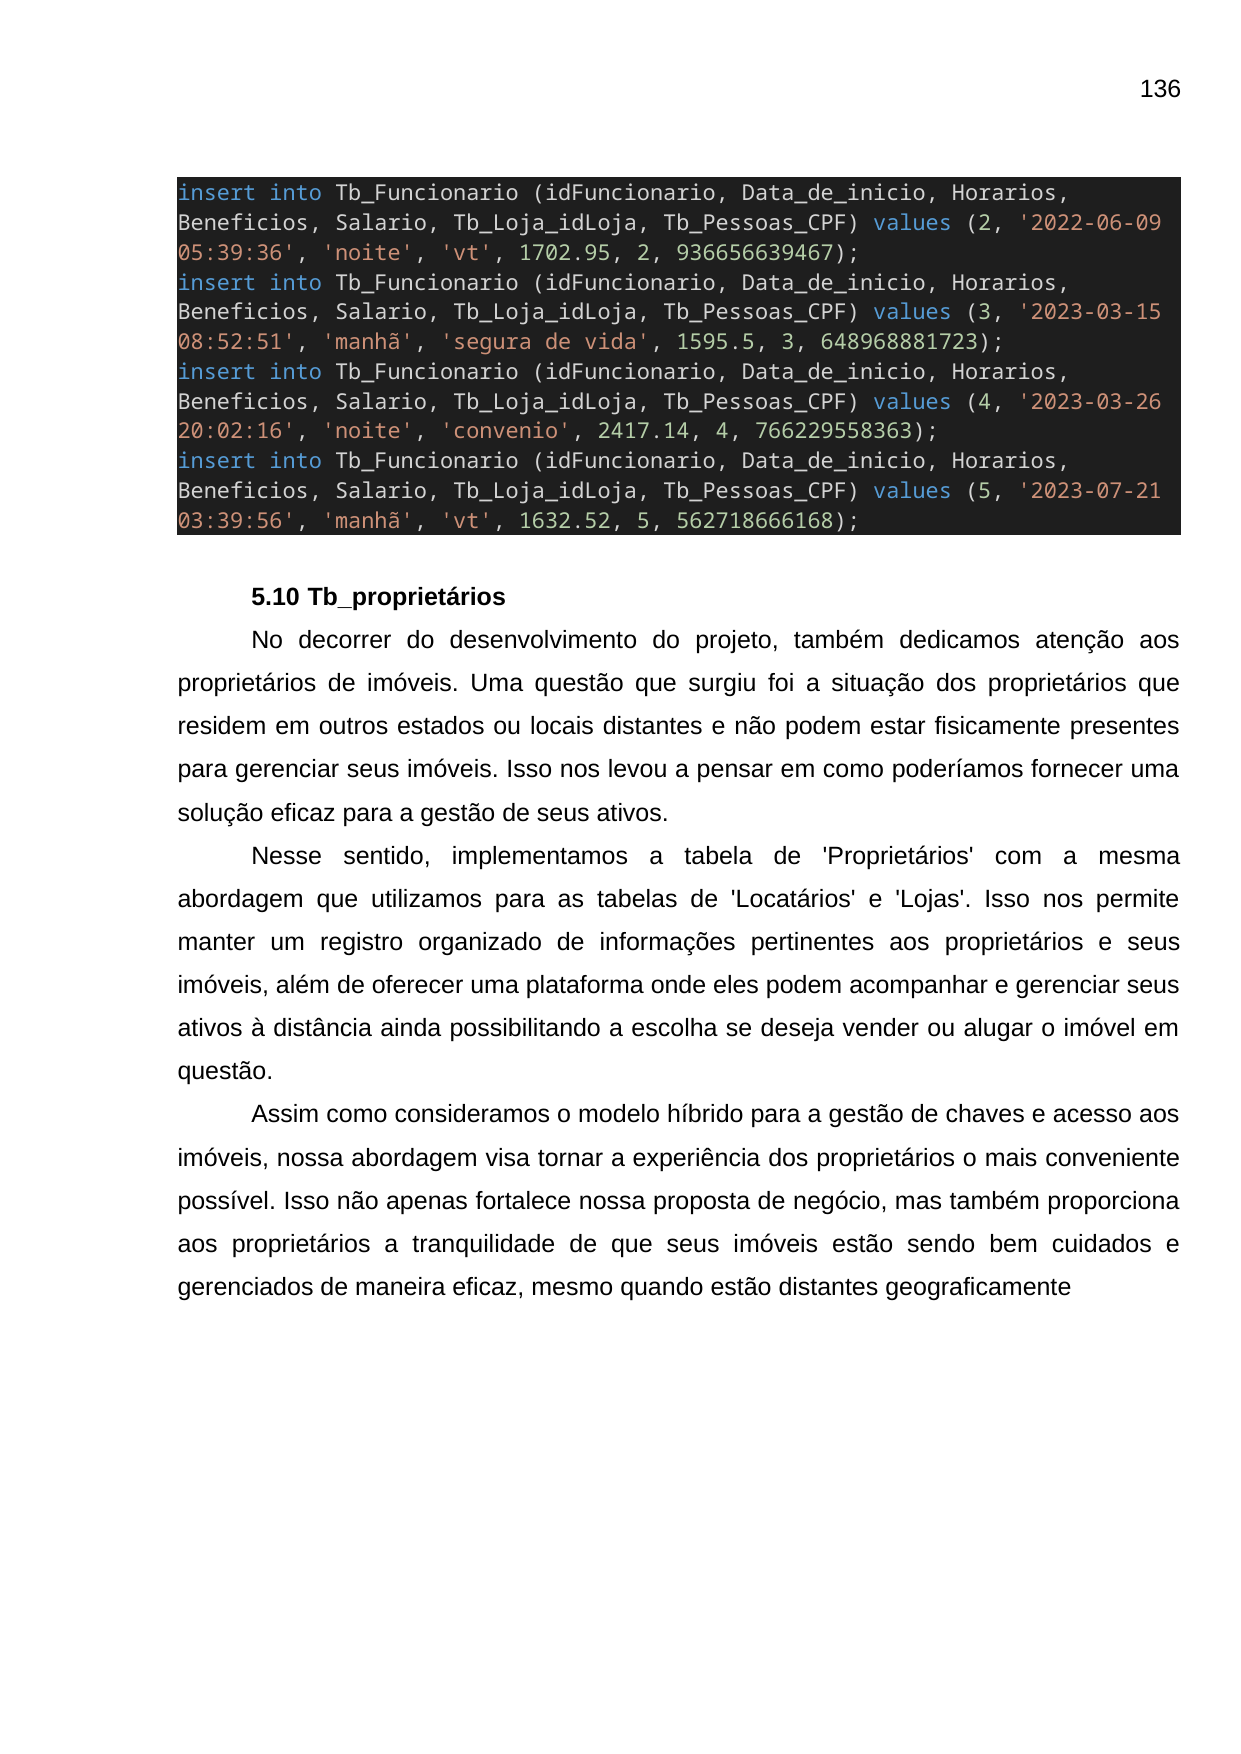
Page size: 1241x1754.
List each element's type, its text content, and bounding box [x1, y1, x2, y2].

text Nesse sentido, implementamos a tabela de 'Proprietários' com a mesma abordagem que utilizamos para as tabelas de 'Locatários' e 'Lojas'. Isso nos permite manter um registro organizado de informações pertinentes aos proprietários e seus imóveis, além de oferecer uma plataforma onde eles podem acompanhar e gerenciar seus ativos à distância ainda possibilitando a escolha se deseja vender ou alugar o imóvel em questão. [177, 841, 1181, 1085]
text No decorrer do desenvolvimento do projeto, também dedicamos atenção aos proprietários de imóveis. Uma questão que surgiu foi a situação dos proprietários que residem em outros estados ou locais distantes e não podem estar fisicamente presentes para gerenciar seus imóveis. Isso nos levou a pensar em como poderíamos fornecer uma solução eficaz para a gestão de seus ativos. [177, 625, 1181, 826]
text insert into Tb_Funcionario (idFuncionario, Data_de_inicio, Horarios, Beneficios, Salario, Tb_Loja_idLoja, Tb_Pessoas_CPF) values (5, '2023-07-21 03:39:56', 'manhã', 'vt', 1632.52, 5, 562718666168); [177, 445, 1181, 535]
text Assim como consideramos o modelo híbrido para a gestão de chaves e acesso aos imóveis, nossa abordagem visa tornar a experiência dos proprietários o mais conveniente possível. Isso não apenas fortalece nossa proposta de negócio, mas também proporciona aos proprietários a tranquilidade de que seus imóveis estão sendo bem cuidados e gerenciados de maneira eficaz, mesmo quando estão distantes geograficamente [177, 1099, 1181, 1301]
text insert into Tb_Funcionario (idFuncionario, Data_de_inicio, Horarios, Beneficios, Salario, Tb_Loja_idLoja, Tb_Pessoas_CPF) values (3, '2023-03-15 08:52:51', 'manhã', 'segura de vida', 1595.5, 3, 648968881723); [177, 267, 1181, 356]
list Tb_proprietários [251, 582, 1181, 611]
text insert into Tb_Funcionario (idFuncionario, Data_de_inicio, Horarios, Beneficios, Salario, Tb_Loja_idLoja, Tb_Pessoas_CPF) values (4, '2023-03-26 20:02:16', 'noite', 'convenio', 2417.14, 4, 766229558363); [177, 356, 1181, 445]
text insert into Tb_Funcionario (idFuncionario, Data_de_inicio, Horarios, Beneficios, Salario, Tb_Loja_idLoja, Tb_Pessoas_CPF) values (2, '2022-06-09 05:39:36', 'noite', 'vt', 1702.95, 2, 936656639467); [177, 177, 1181, 267]
